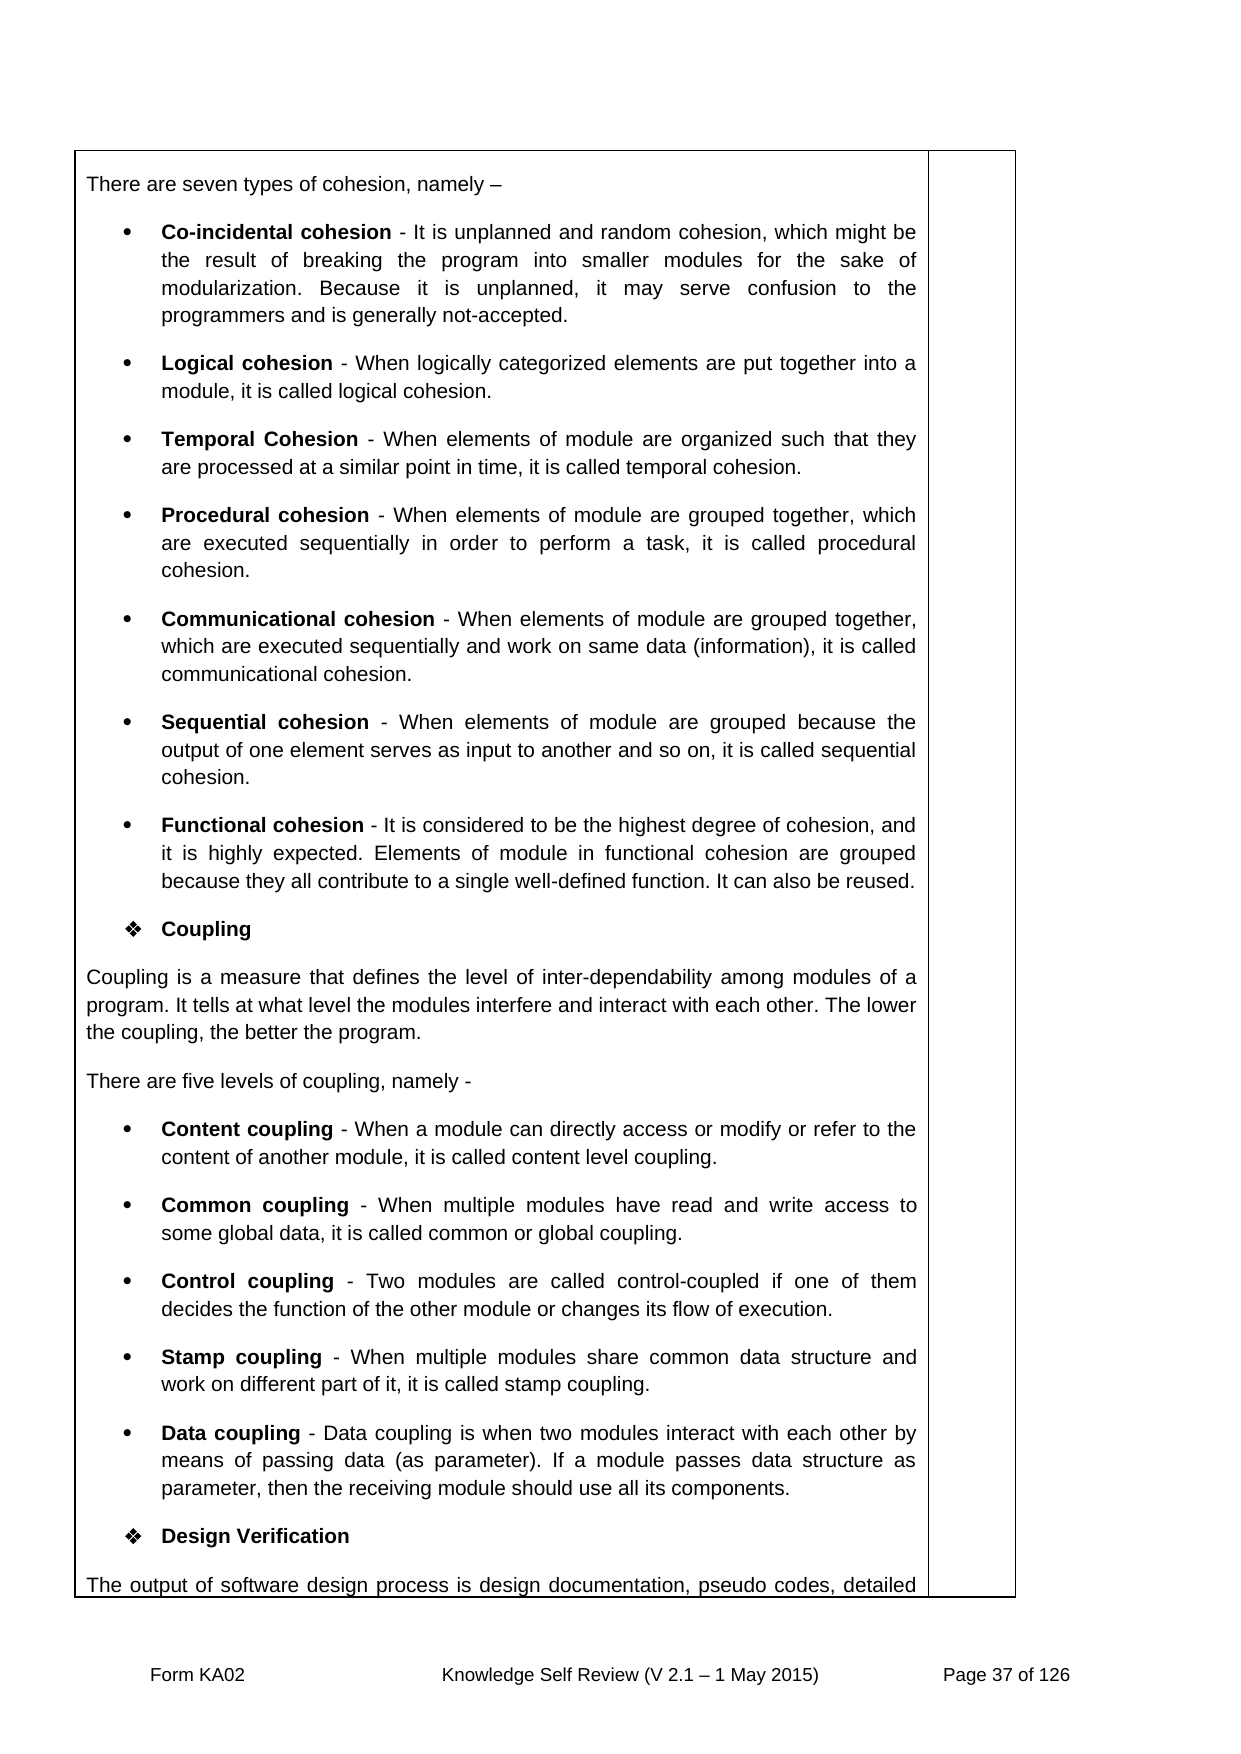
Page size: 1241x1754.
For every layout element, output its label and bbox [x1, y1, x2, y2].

table_cell [929, 151, 1015, 1596]
table_cell [76, 151, 928, 1596]
